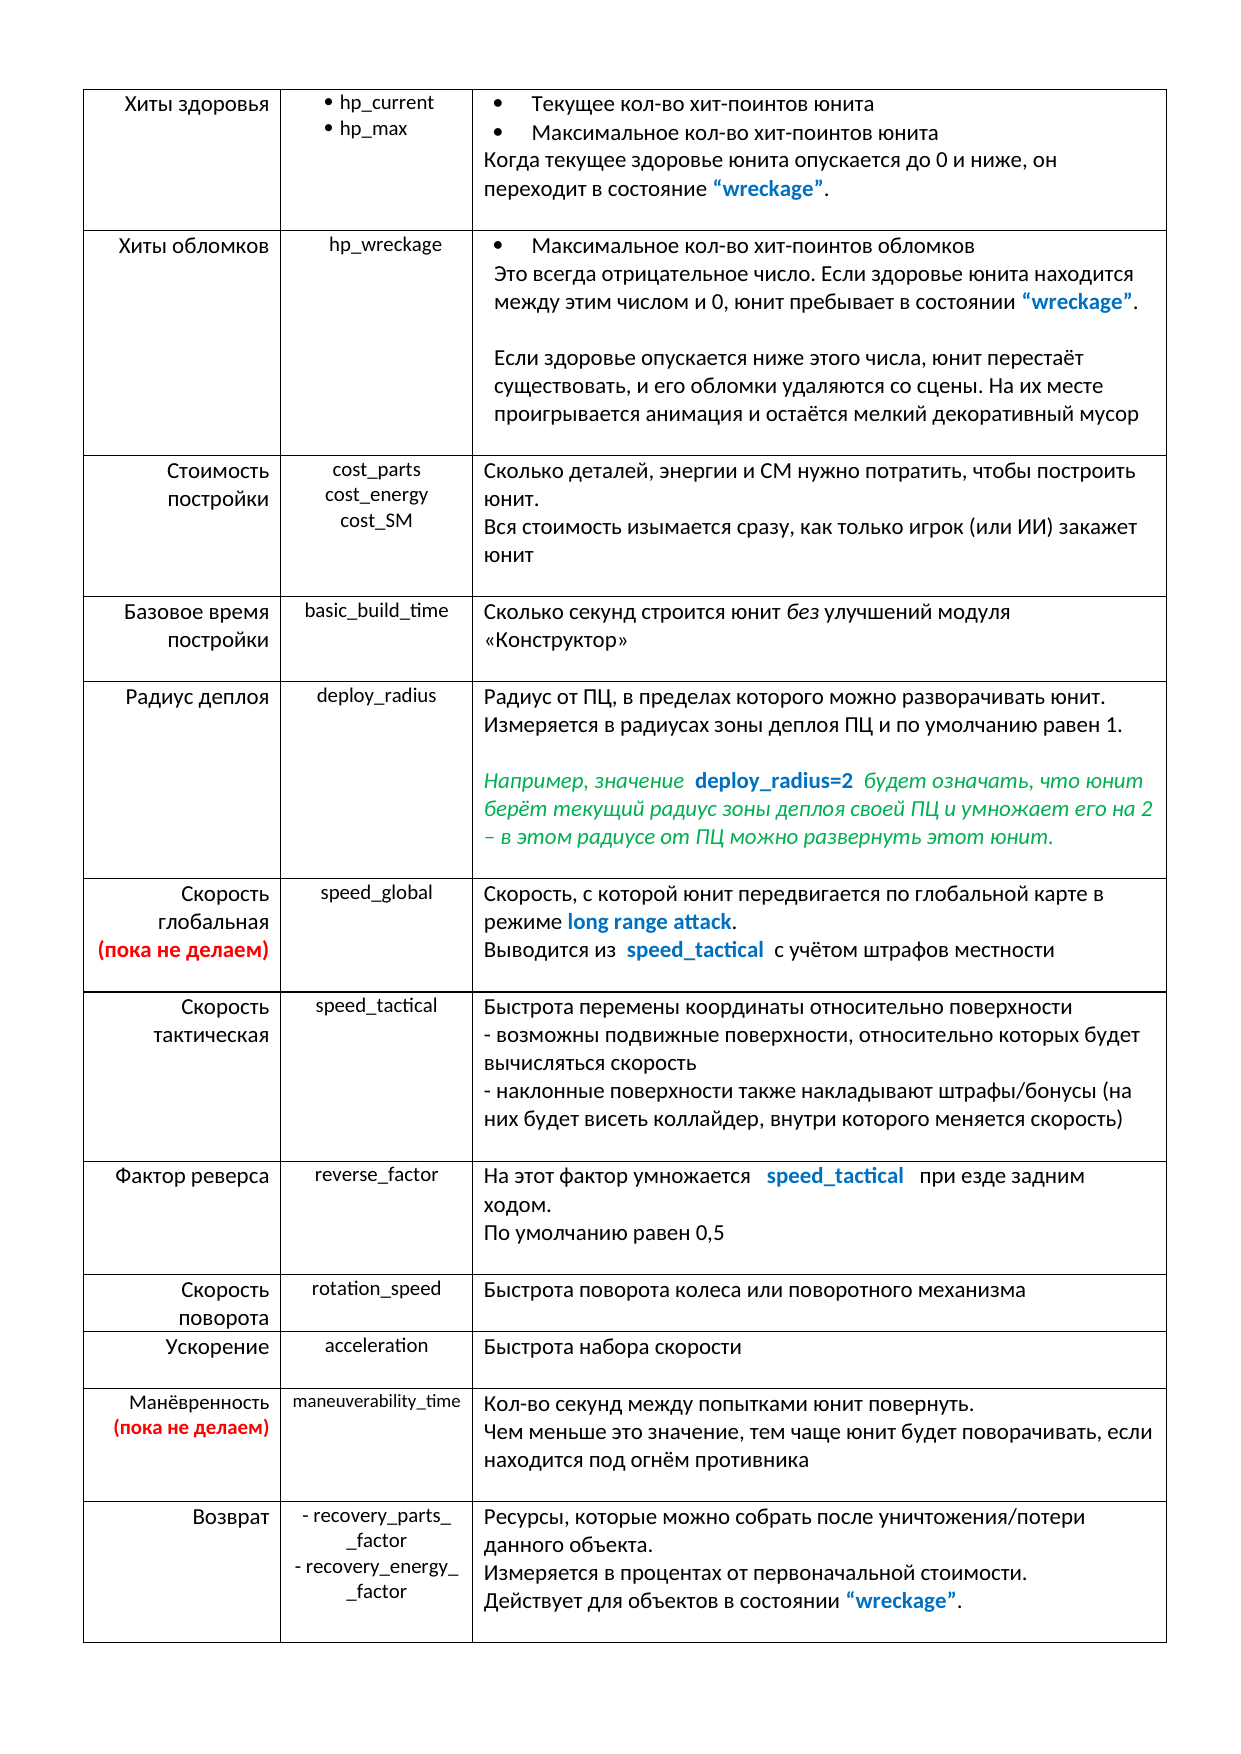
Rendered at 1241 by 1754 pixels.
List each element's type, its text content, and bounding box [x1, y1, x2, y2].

table_cell acceleration [281, 1332, 472, 1388]
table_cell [473, 1502, 1166, 1642]
table_cell Сколько деталей, энергии и СМ нужно потратить, чтобы построить юнит. Вся стоимость изымается сразу, как только игрок (или ИИ) закажет юнит [473, 456, 1166, 596]
table_cell Скорость, с которой юнит передвигается по глобальной карте в режиме long range attack. Выводится из speed_tactical c учётом штрафов местности [473, 879, 1166, 991]
table_cell maneuverability_time [281, 1389, 472, 1501]
table_cell Текущее кол-во хит-поинтов юнита Максимальное кол-во хит-поинтов юнита Когда текущее здоровье юнита опускается до 0 и ниже, он переходит в состояние “wreckage”. [473, 90, 1166, 230]
table_cell Манёвренность (пока не делаем) [84, 1389, 280, 1501]
table_cell Базовое время постройки [84, 597, 280, 681]
table_cell Сколько секунд строится юнит без улучшений модуля «Конструктор» [473, 597, 1166, 681]
table_cell speed_global [281, 879, 472, 991]
table_cell speed_tactical [281, 993, 472, 1161]
table_cell hp_current hp_max [281, 90, 472, 230]
table_cell Стоимость постройки [84, 456, 280, 596]
table_cell Скорость поворота [84, 1275, 280, 1331]
table_cell На этот фактор умножается speed_tactical при езде задним ходом. По умолчанию равен 0,5 [473, 1162, 1166, 1274]
table_cell Кол-во секунд между попытками юнит повернуть. Чем меньше это значение, тем чаще юнит будет поворачивать, если находится под огнём противника [473, 1389, 1166, 1501]
table_cell Ускорение [84, 1332, 280, 1388]
table_cell Возврат [84, 1502, 280, 1642]
table_cell Радиус деплоя [84, 682, 280, 878]
table_cell reverse_factor [281, 1162, 472, 1274]
table_cell cost_parts cost_energy cost_SM [281, 456, 472, 596]
table_cell rotation_speed [281, 1275, 472, 1331]
table_cell deploy_radius [281, 682, 472, 878]
table_cell Быстрота поворота колеса или поворотного механизма [473, 1275, 1166, 1331]
table_cell Быстрота набора скорости [473, 1332, 1166, 1388]
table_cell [281, 1502, 472, 1642]
table_cell Фактор реверса [84, 1162, 280, 1274]
table_cell Скорость тактическая [84, 993, 280, 1161]
table_cell basic_build_time [281, 597, 472, 681]
table_cell Хиты обломков [84, 231, 280, 455]
table_cell Скорость глобальная (пока не делаем) [84, 879, 280, 991]
table_cell Максимальное кол-во хит-поинтов обломков Это всегда отрицательное число. Если здоровье юнита находится между этим числом и 0, юнит пребывает в состоянии “wreckage”. Если здоровье опускается ниже этого числа, юнит перестаёт существовать, и его обломки удаляются со сцены. На их месте проигрывается анимация и остаётся мелкий декоративный мусор [473, 231, 1166, 455]
table_cell Хиты здоровья [84, 90, 280, 230]
table_cell Радиус от ПЦ, в пределах которого можно разворачивать юнит. Измеряется в радиусах зоны деплоя ПЦ и по умолчанию равен 1. Например, значение deploy_radius=2 будет означать, что юнит берёт текущий радиус зоны деплоя своей ПЦ и умножает его на 2 – в этом радиусе от ПЦ можно развернуть этот юнит. [473, 682, 1166, 878]
table_cell hp_wreckage [281, 231, 472, 455]
table_cell Быстрота перемены координаты относительно поверхности - возможны подвижные поверхности, относительно которых будет вычисляться скорость - наклонные поверхности также накладывают штрафы/бонусы (на них будет висеть коллайдер, внутри которого меняется скорость) [473, 993, 1166, 1161]
